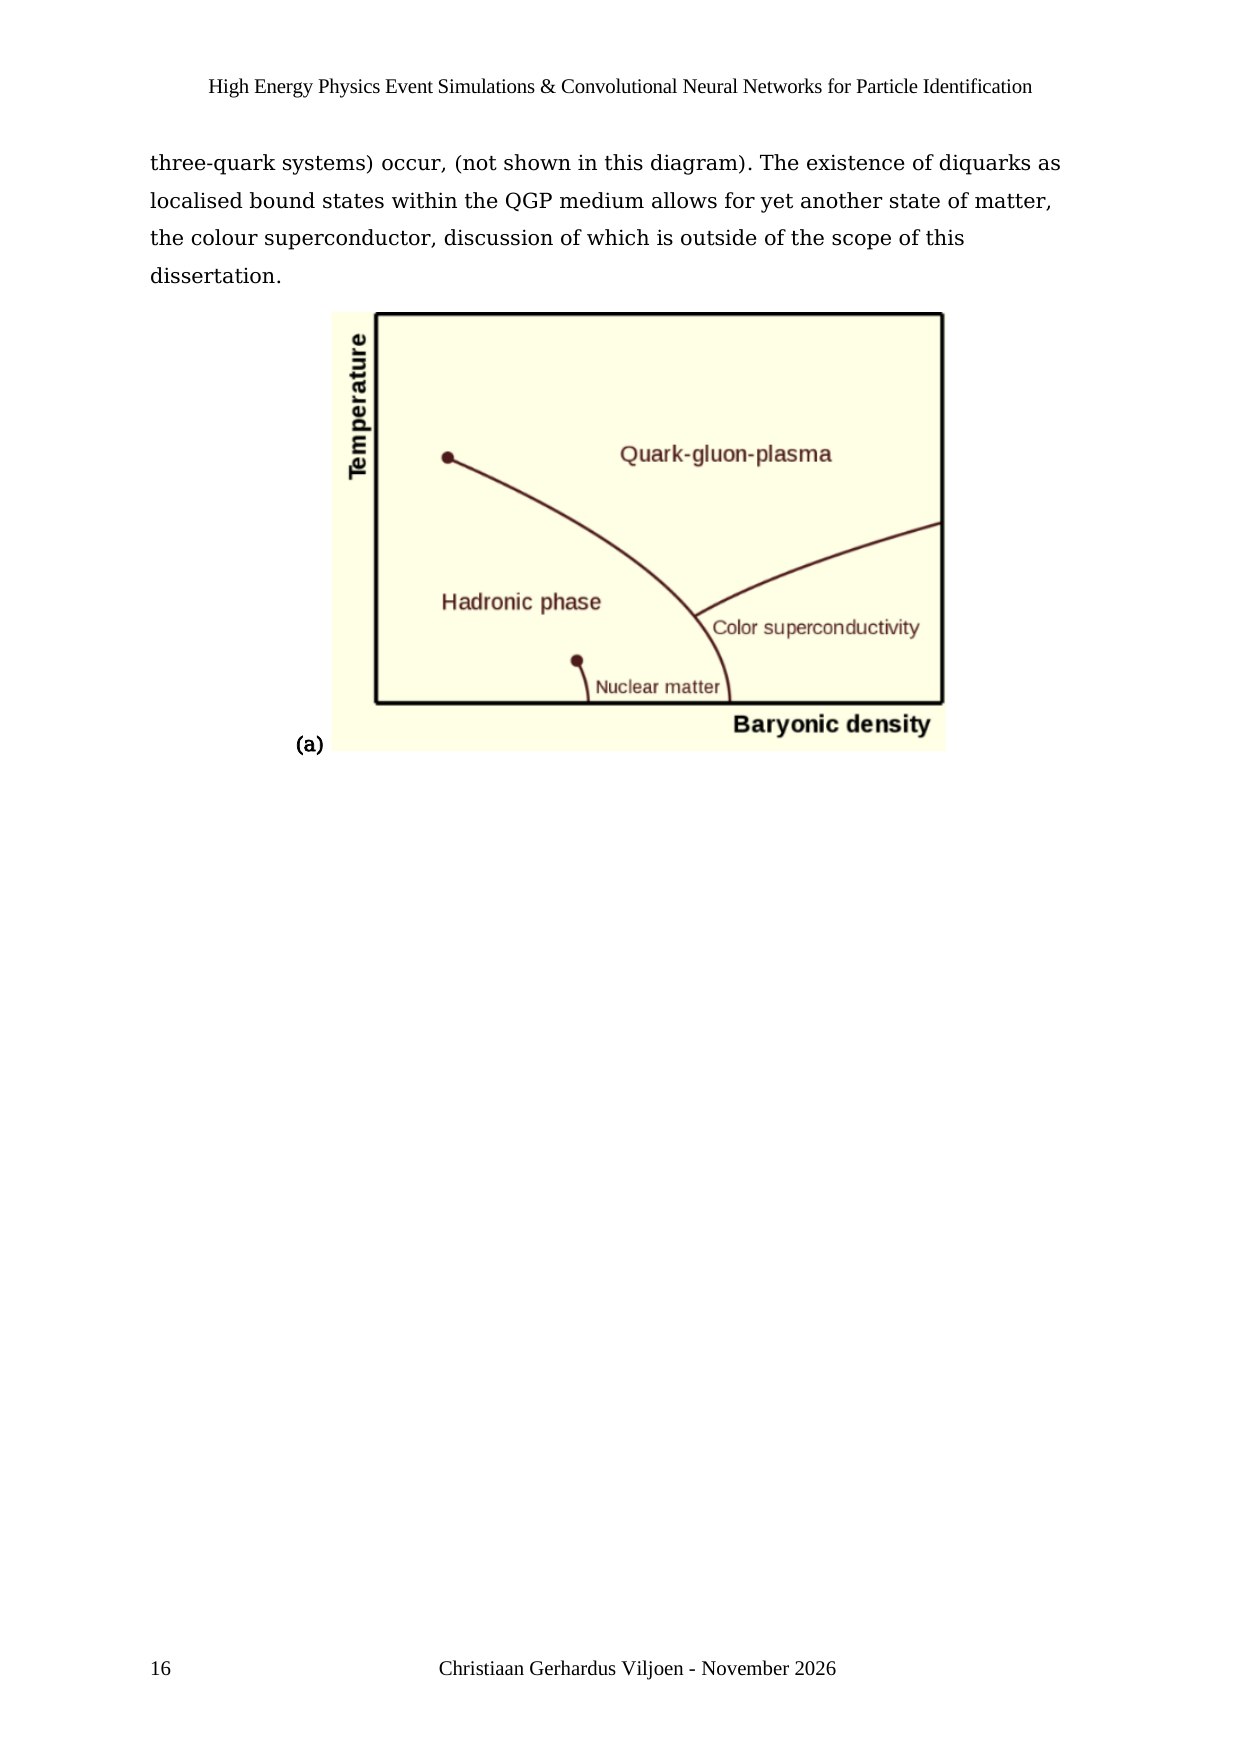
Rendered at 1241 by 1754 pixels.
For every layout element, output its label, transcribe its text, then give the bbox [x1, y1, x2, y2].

picture [331, 312, 946, 751]
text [150, 150, 1090, 287]
